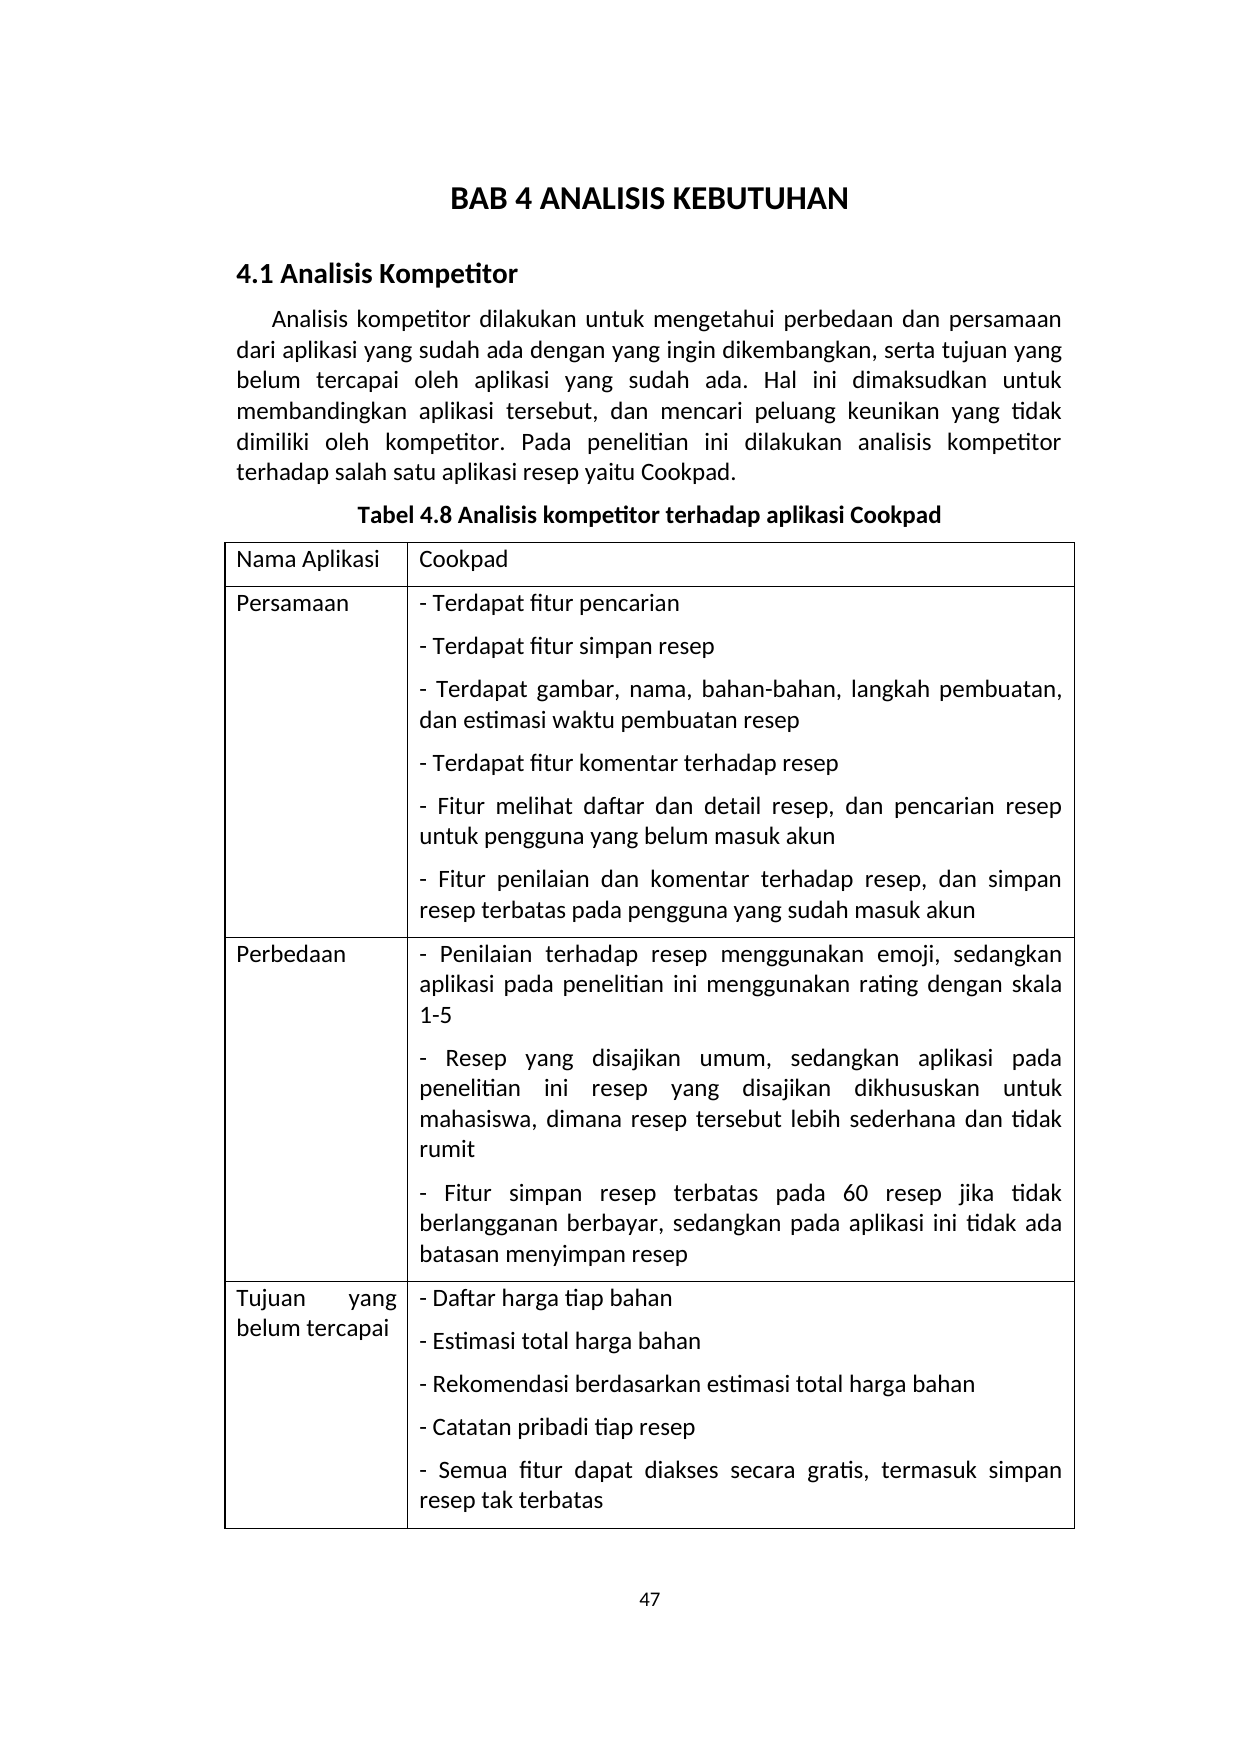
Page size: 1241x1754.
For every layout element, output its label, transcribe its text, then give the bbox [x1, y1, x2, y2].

subtitle Analisis Kompetitor [236, 255, 1063, 291]
table_cell Persamaan [226, 587, 407, 937]
text Analisis kompetitor dilakukan untuk mengetahui perbedaan dan persamaan dari aplikasi yang sudah ada dengan yang ingin dikembangkan, serta tujuan yang belum tercapai oleh aplikasi yang sudah ada. Hal ini dimaksudkan untuk membandingkan aplikasi tersebut, dan mencari peluang keunikan yang tidak dimiliki oleh kompetitor. Pada penelitian ini dilakukan analisis kompetitor terhadap salah satu aplikasi resep yaitu Cookpad. [236, 303, 1063, 487]
table_header Nama Aplikasi [226, 543, 407, 586]
table_cell - Penilaian terhadap resep menggunakan emoji, sedangkan aplikasi pada penelitian ini menggunakan rating dengan skala 1-5 - Resep yang disajikan umum, sedangkan aplikasi pada penelitian ini resep yang disajikan dikhususkan untuk mahasiswa, dimana resep tersebut lebih sederhana dan tidak rumit - Fitur simpan resep terbatas pada 60 resep jika tidak berlangganan berbayar, sedangkan pada aplikasi ini tidak ada batasan menyimpan resep [408, 938, 1074, 1281]
table_cell - Terdapat fitur pencarian - Terdapat fitur simpan resep - Terdapat gambar, nama, bahan-bahan, langkah pembuatan, dan estimasi waktu pembuatan resep - Terdapat fitur komentar terhadap resep - Fitur melihat daftar dan detail resep, dan pencarian resep untuk pengguna yang belum masuk akun - Fitur penilaian dan komentar terhadap resep, dan simpan resep terbatas pada pengguna yang sudah masuk akun [408, 587, 1074, 937]
table_cell Tujuan yang belum tercapai [226, 1282, 407, 1527]
table_cell - Daftar harga tiap bahan - Estimasi total harga bahan - Rekomendasi berdasarkan estimasi total harga bahan - Catatan pribadi tiap resep - Semua fitur dapat diakses secara gratis, termasuk simpan resep tak terbatas [408, 1282, 1074, 1527]
table_header Cookpad [408, 543, 1074, 586]
table_cell Perbedaan [226, 938, 407, 1281]
subtitle ANALISIS KEBUTUHAN [236, 177, 1063, 218]
